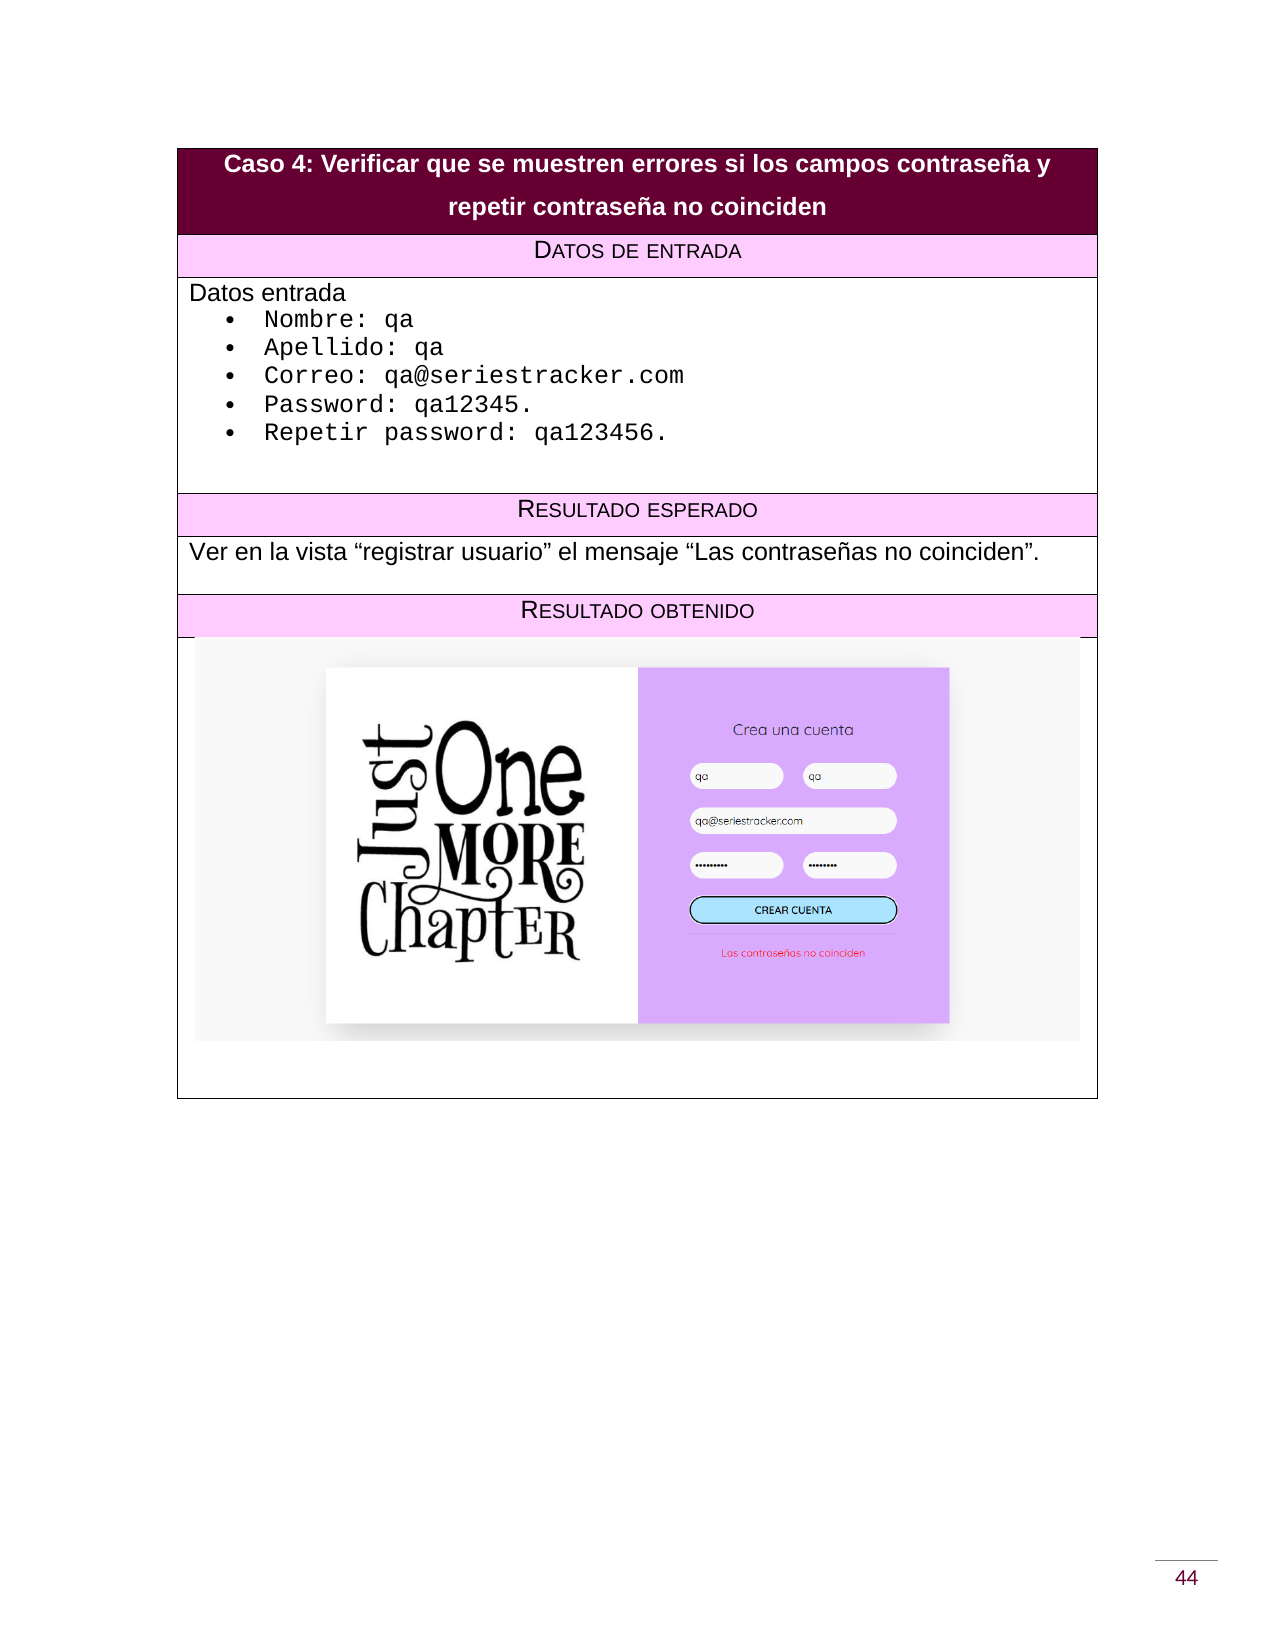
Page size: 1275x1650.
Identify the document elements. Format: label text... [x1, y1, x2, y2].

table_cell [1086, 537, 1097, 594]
table_cell Resultado esperado [178, 494, 1097, 536]
table_cell Datos de entrada [178, 235, 1097, 277]
table_cell Datos entrada Nombre: qa Apellido: qa Correo: qa@seriestracker.com Password: qa12345. Repetir password: qa123456. [178, 278, 226, 493]
table_cell Resultado obtenido [178, 595, 1097, 637]
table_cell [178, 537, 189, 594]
table_cell [178, 638, 1097, 1098]
picture [194, 637, 1081, 1041]
table_header Caso 4: Verificar que se muestren errores si los campos contraseña y repetir contraseña no coinciden [178, 149, 1097, 234]
